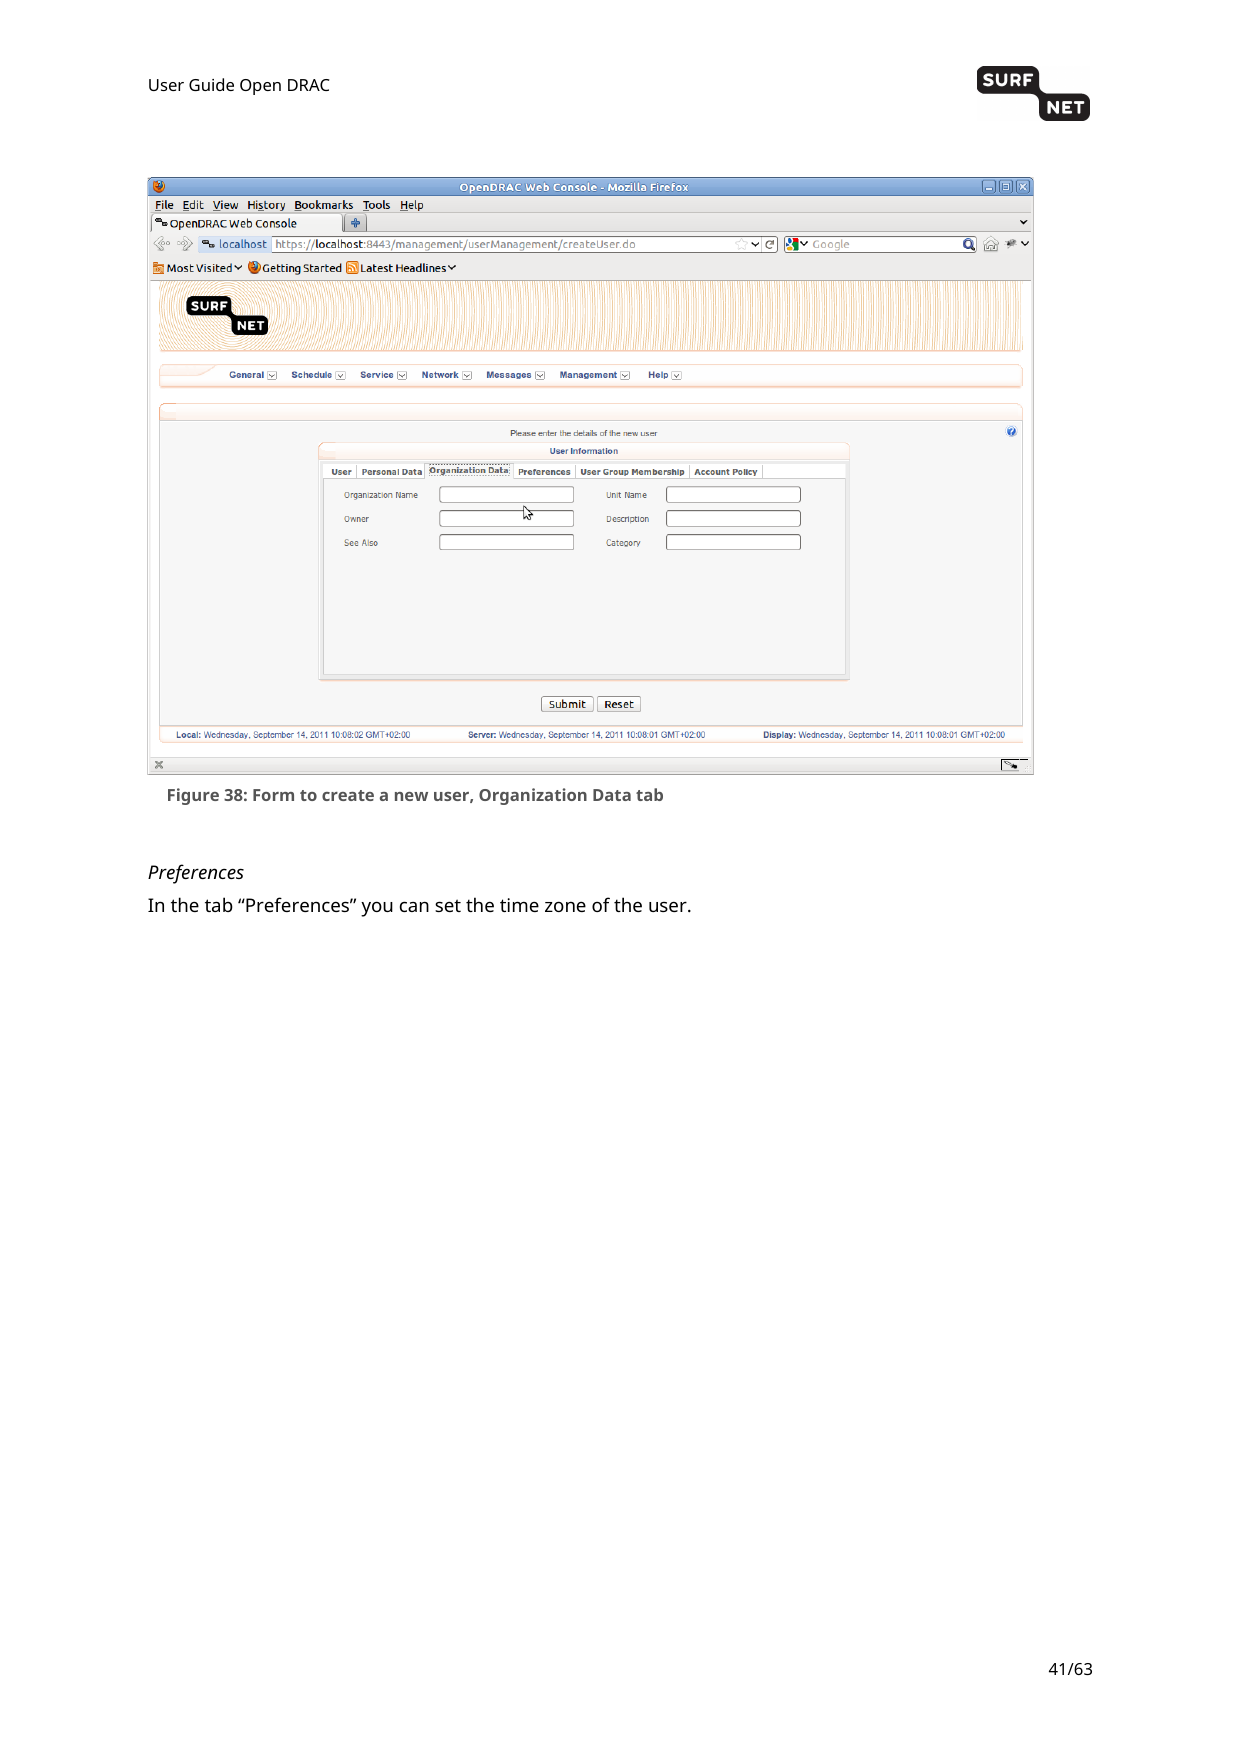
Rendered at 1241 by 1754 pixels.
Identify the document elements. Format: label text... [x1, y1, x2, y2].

text In the tab “Preferences” you can set the time zone of the user. [148, 891, 1092, 918]
picture [147, 177, 1034, 775]
picture [977, 66, 1090, 121]
subtitle Preferences [148, 859, 1092, 884]
